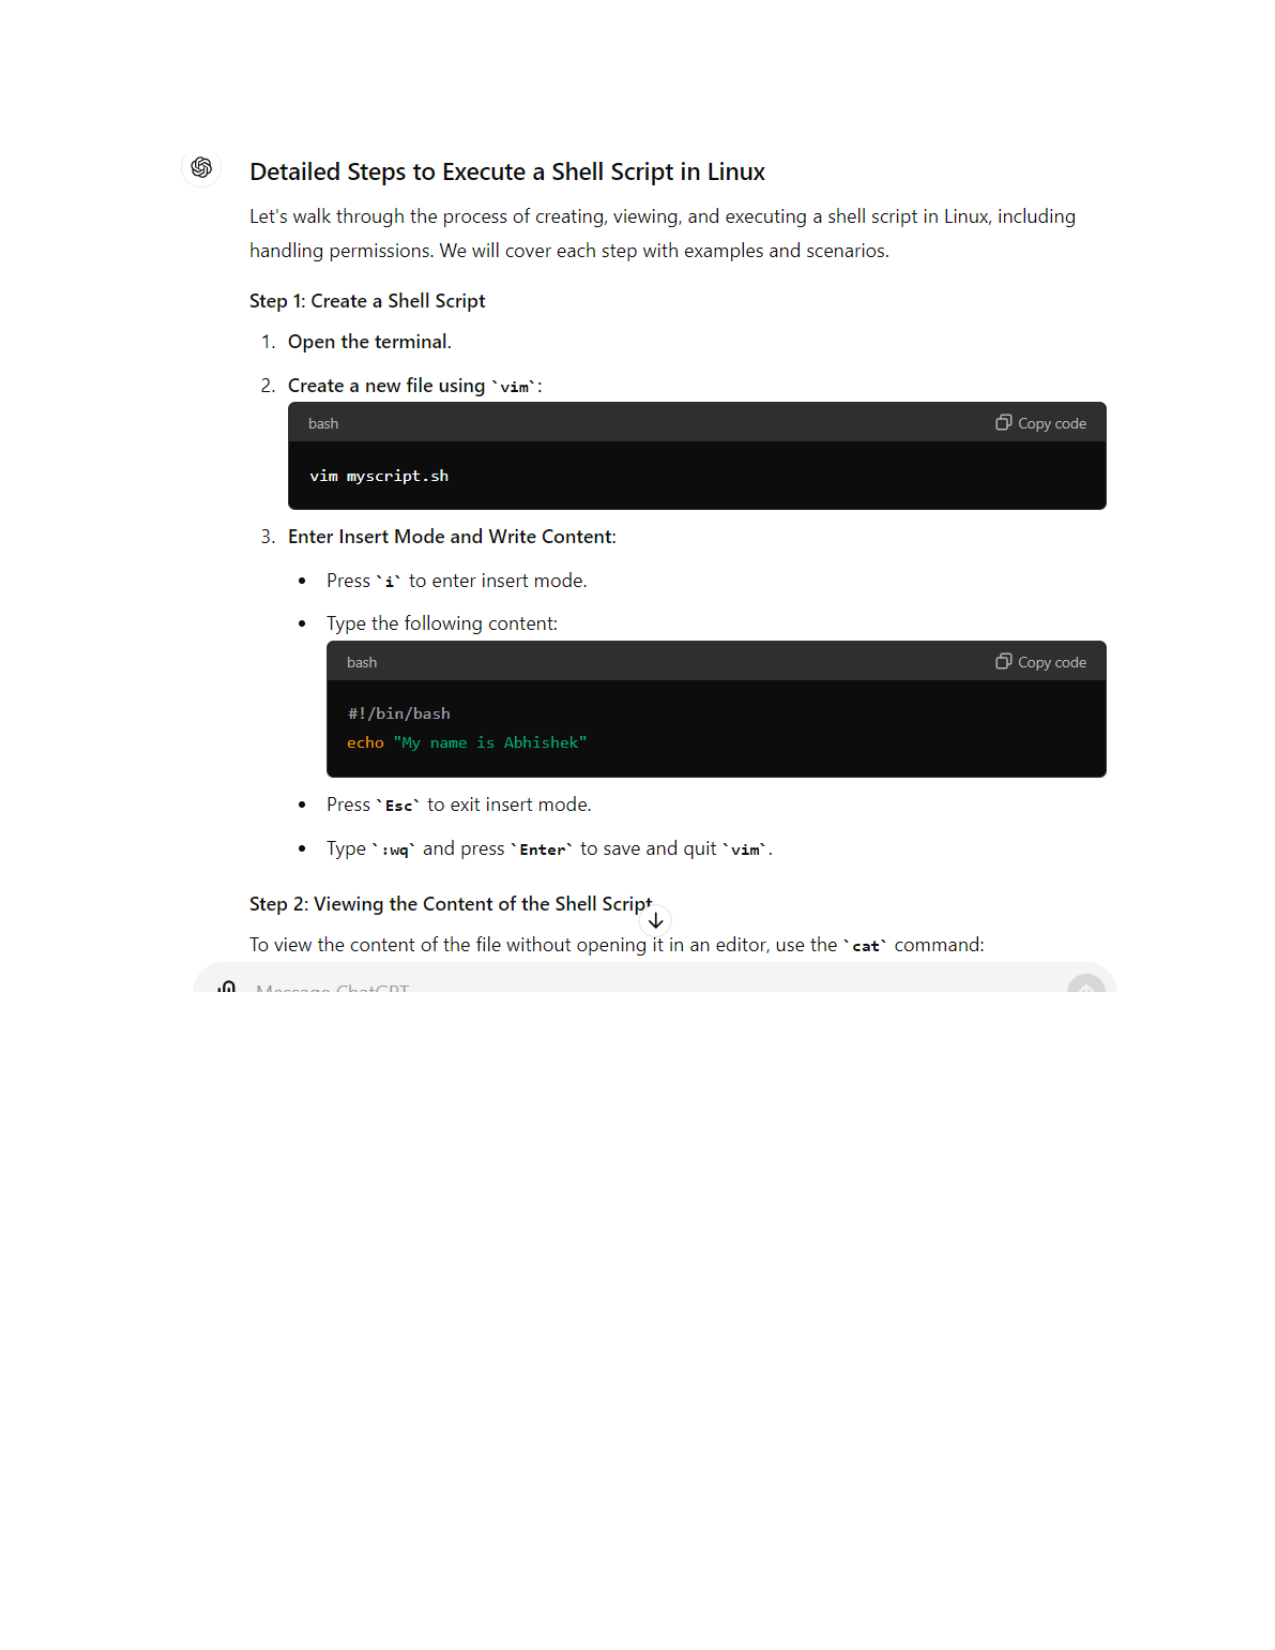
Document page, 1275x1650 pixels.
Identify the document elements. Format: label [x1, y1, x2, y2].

picture [150, 150, 1125, 992]
